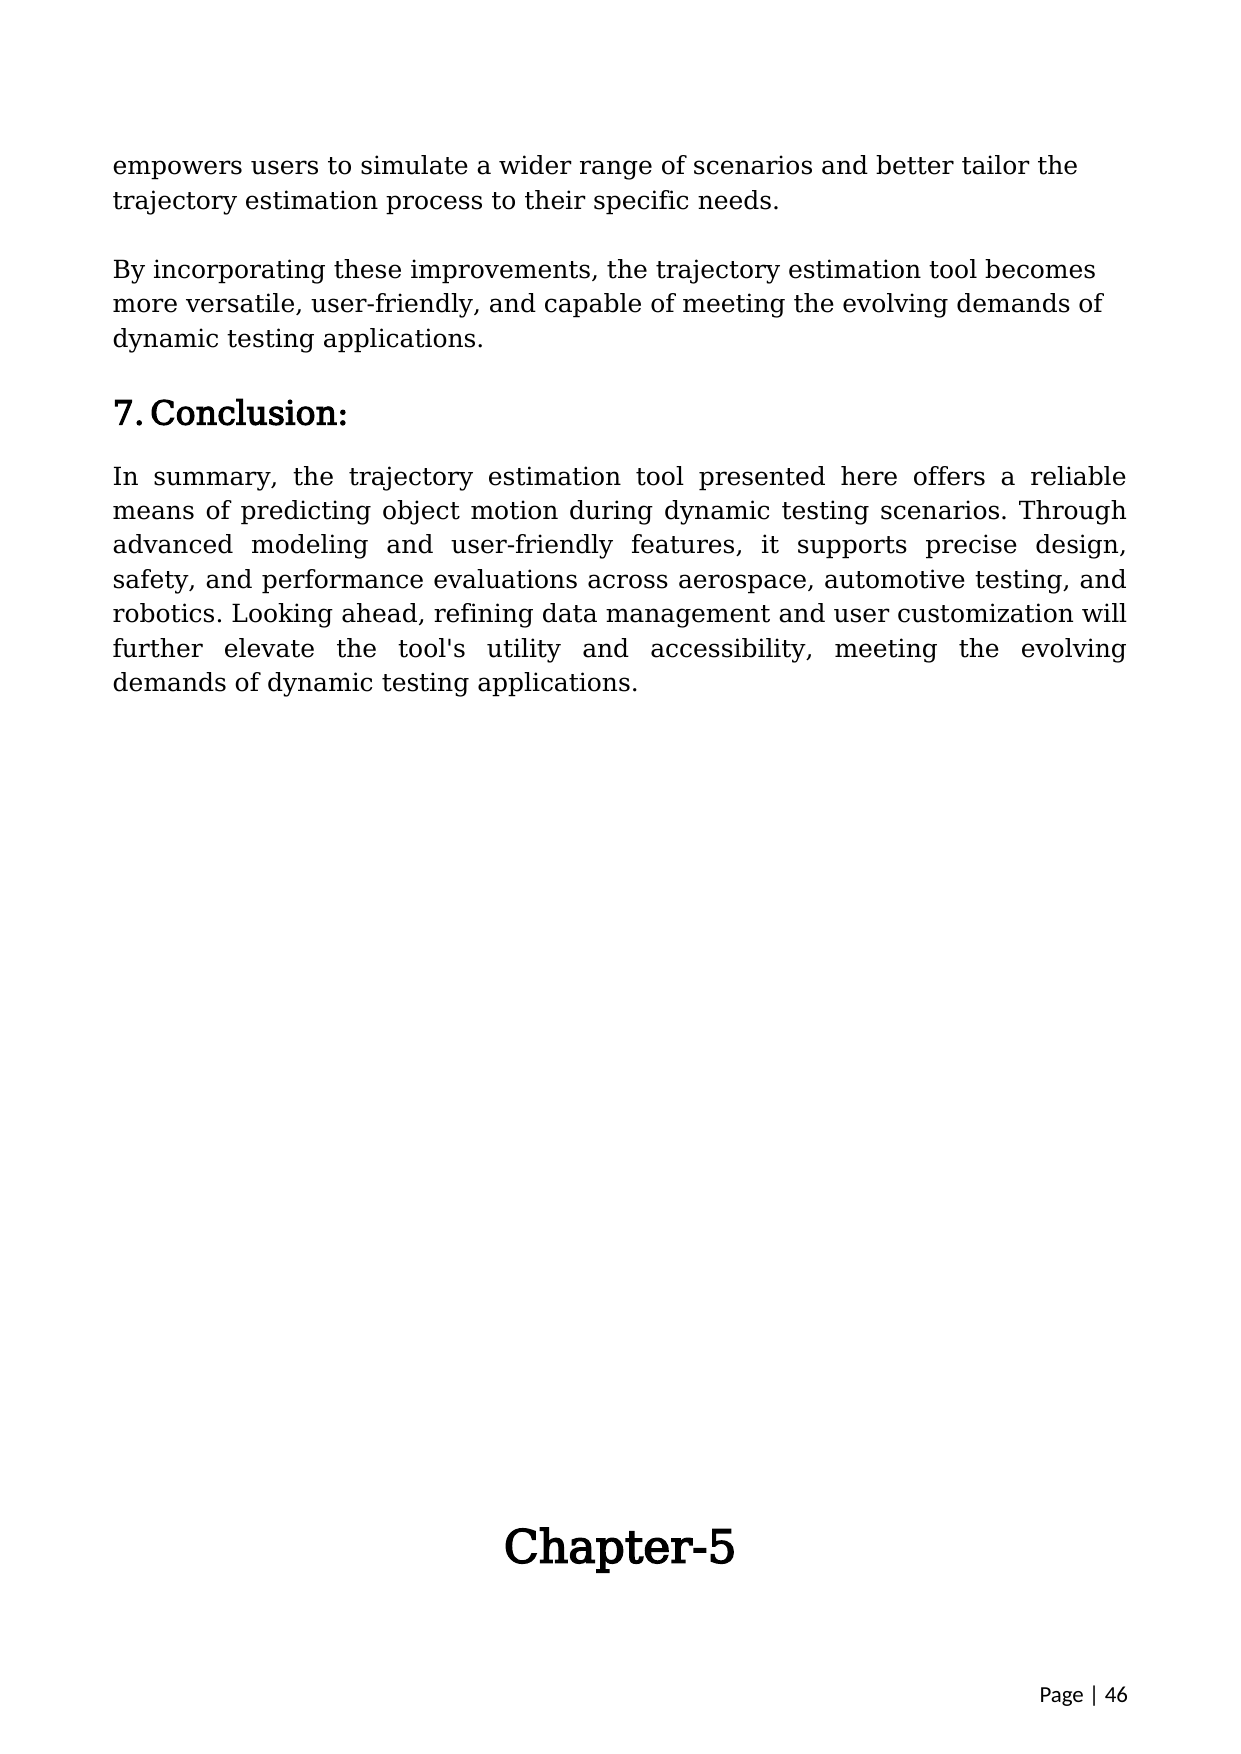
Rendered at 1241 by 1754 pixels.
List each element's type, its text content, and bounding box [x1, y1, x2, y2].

list By incorporating these improvements, the trajectory estimation tool becomes more versatile, user-friendly, and capable of meeting the evolving demands of dynamic testing applications. [112, 253, 1128, 352]
text Chapter-5 [112, 1517, 1128, 1572]
list In summary, the trajectory estimation tool presented here offers a reliable means of predicting object motion during dynamic testing scenarios. Through advanced modeling and user-friendly features, it supports precise design, safety, and performance evaluations across aerospace, automotive testing, and robotics. Looking ahead, refining data management and user customization will further elevate the tool's utility and accessibility, meeting the evolving demands of dynamic testing applications. [112, 460, 1128, 697]
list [112, 150, 1128, 214]
list Conclusion: [112, 391, 1128, 431]
